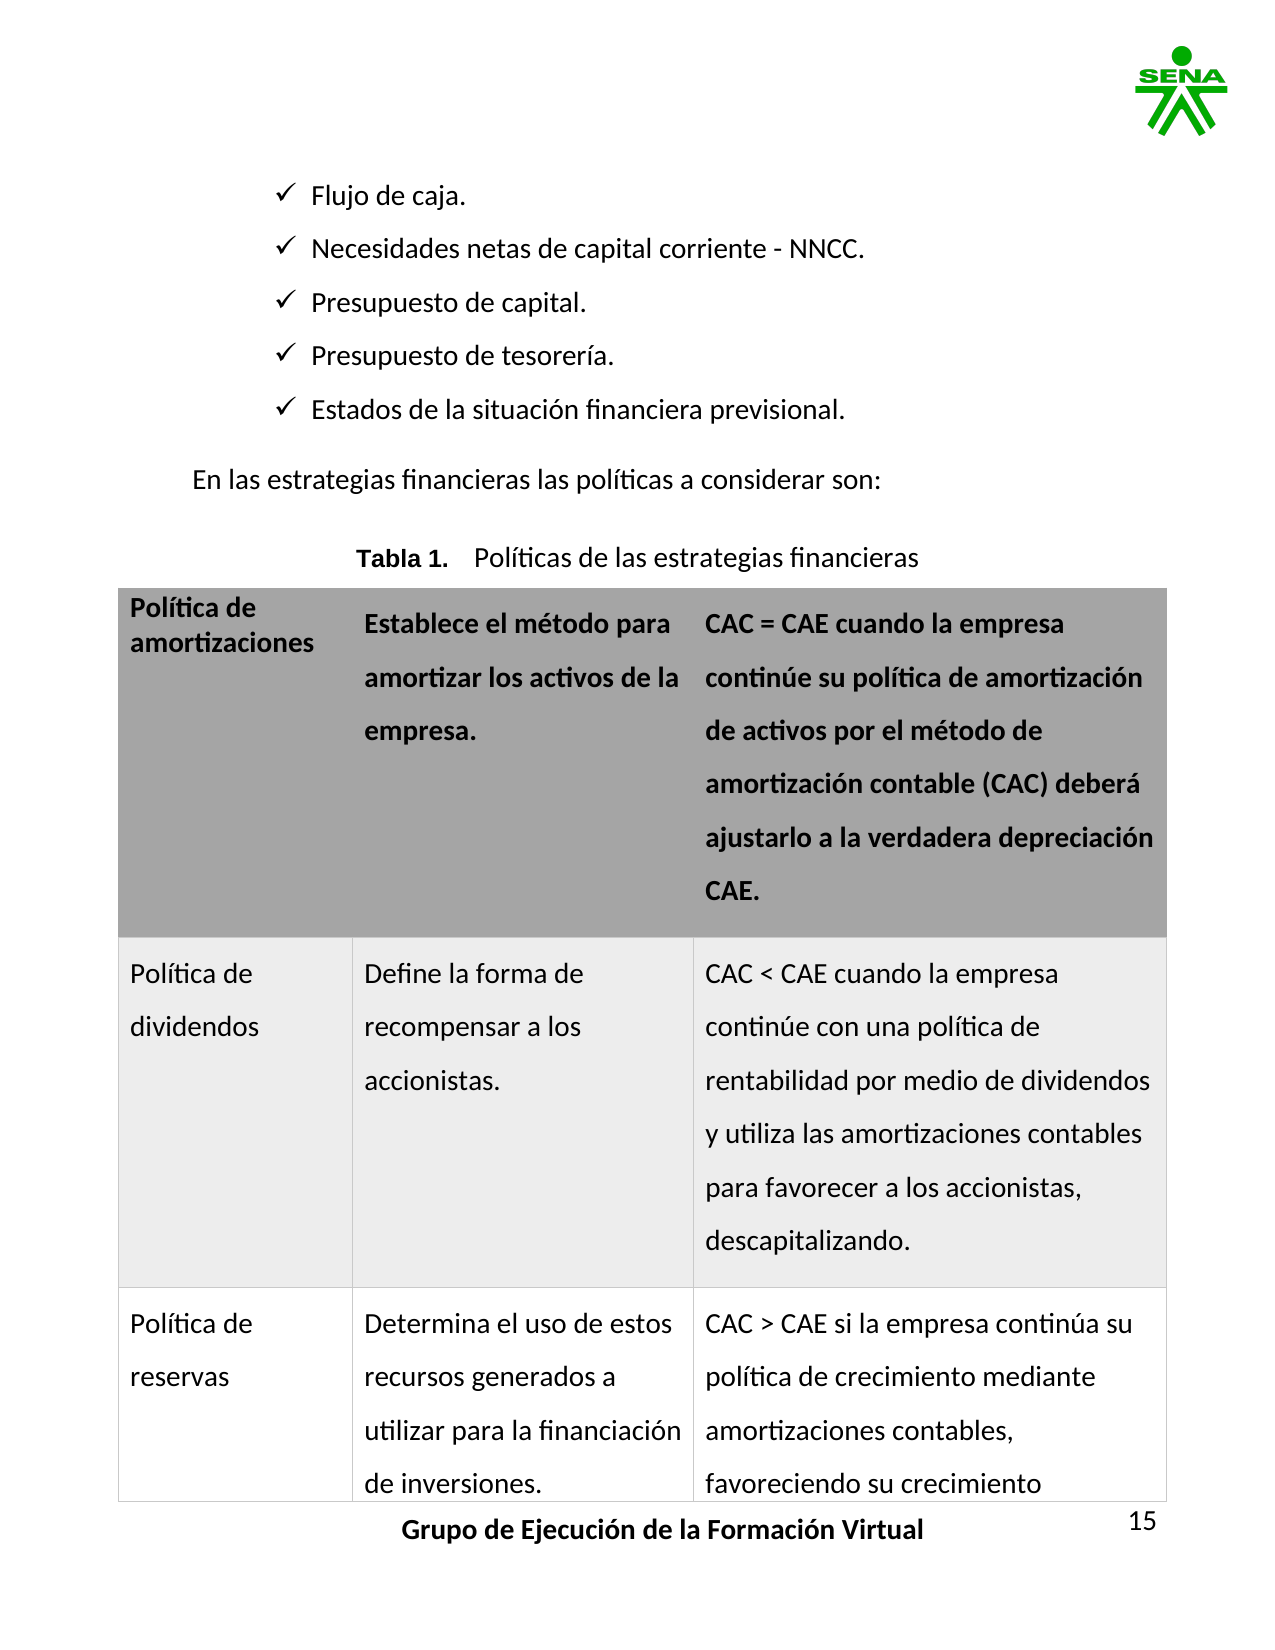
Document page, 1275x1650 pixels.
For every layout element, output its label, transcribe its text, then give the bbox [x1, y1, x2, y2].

list Necesidades netas de capital corriente - NNCC. [274, 231, 1157, 266]
text En las estrategias financieras las políticas a considerar son: [118, 461, 1157, 497]
text Políticas de las estrategias financieras [118, 539, 1157, 575]
table_cell Define la forma de recompensar a los accionistas. [353, 938, 693, 1287]
list Presupuesto de capital. [274, 284, 1157, 320]
list Presupuesto de tesorería. [274, 337, 1157, 373]
table_cell CAC < CAE cuando la empresa continúe con una política de rentabilidad por medio de dividendos y utiliza las amortizaciones contables para favorecer a los accionistas, descapitalizando. [694, 938, 1166, 1287]
table_cell Determina el uso de estos recursos generados a utilizar para la financiación de inversiones. [353, 1288, 693, 1501]
table_header Establece el método para amortizar los activos de la empresa. [353, 589, 693, 937]
picture [1135, 46, 1228, 136]
list Estados de la situación financiera previsional. [274, 391, 1157, 427]
table_cell CAC > CAE si la empresa continúa su política de crecimiento mediante amortizaciones contables, favoreciendo su crecimiento mediante la autofinanciación. [694, 1288, 1166, 1501]
table_header Política de amortizaciones [119, 589, 352, 937]
table_header CAC = CAE cuando la empresa continúe su política de amortización de activos por el método de amortización contable (CAC) deberá ajustarlo a la verdadera depreciación CAE. [694, 589, 1166, 937]
list Flujo de caja. [274, 177, 1157, 213]
table_cell Política de dividendos [119, 938, 352, 1287]
table_cell Política de reservas [119, 1288, 352, 1501]
